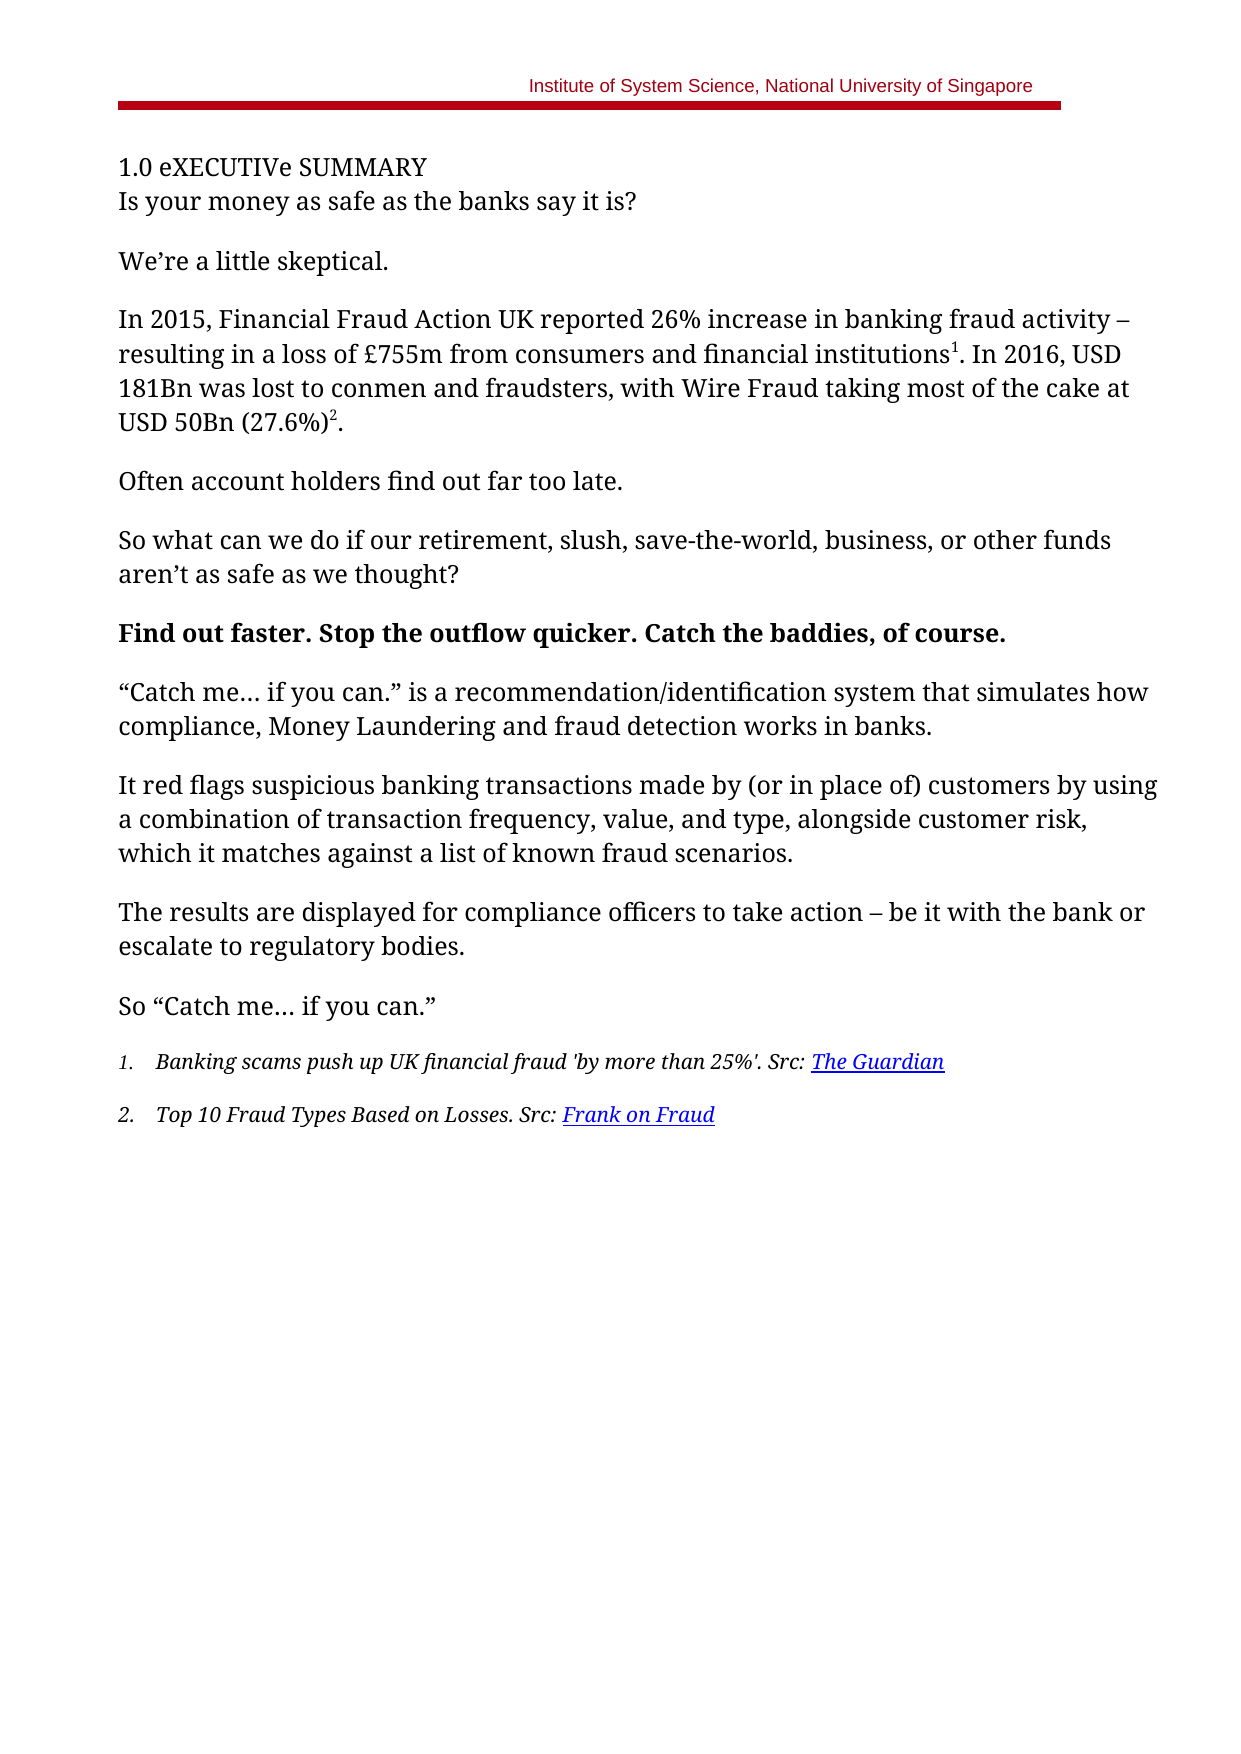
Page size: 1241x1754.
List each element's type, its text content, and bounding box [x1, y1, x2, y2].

text “Catch me… if you can.” is a recommendation/identification system that simulates how compliance, Money Laundering and fraud detection works in banks. [118, 675, 1166, 743]
list Top 10 Fraud Types Based on Losses. Src: Frank on Fraud [118, 1101, 1166, 1129]
text In 2015, Financial Fraud Action UK reported 26% increase in banking fraud activity – resulting in a loss of £755m from consumers and financial institutions1. In 2016, USD 181Bn was lost to conmen and fraudsters, with Wire Fraud taking most of the cake at USD 50Bn (27.6%)2. [118, 302, 1166, 438]
text Is your money as safe as the banks say it is? [118, 184, 1166, 218]
text Find out faster. Stop the outflow quicker. Catch the baddies, of course. [118, 616, 1166, 650]
list Banking scams push up UK financial fraud 'by more than 25%'. Src: The Guardian [118, 1047, 1166, 1076]
text It red flags suspicious banking transactions made by (or in place of) customers by using a combination of transaction frequency, value, and type, alongside customer risk, which it matches against a list of known fraud scenarios. [118, 768, 1166, 870]
subtitle 1.0 eXECUTIVe SUMMARY [118, 150, 1166, 184]
text We’re a little skeptical. [118, 243, 1166, 277]
text Often account holders find out far too late. [118, 463, 1166, 497]
text So “Catch me… if you can.” [118, 988, 1166, 1022]
text So what can we do if our retirement, slush, save-the-world, business, or other funds aren’t as safe as we thought? [118, 522, 1166, 591]
text The results are displayed for compliance officers to take action – be it with the bank or escalate to regulatory bodies. [118, 895, 1166, 963]
